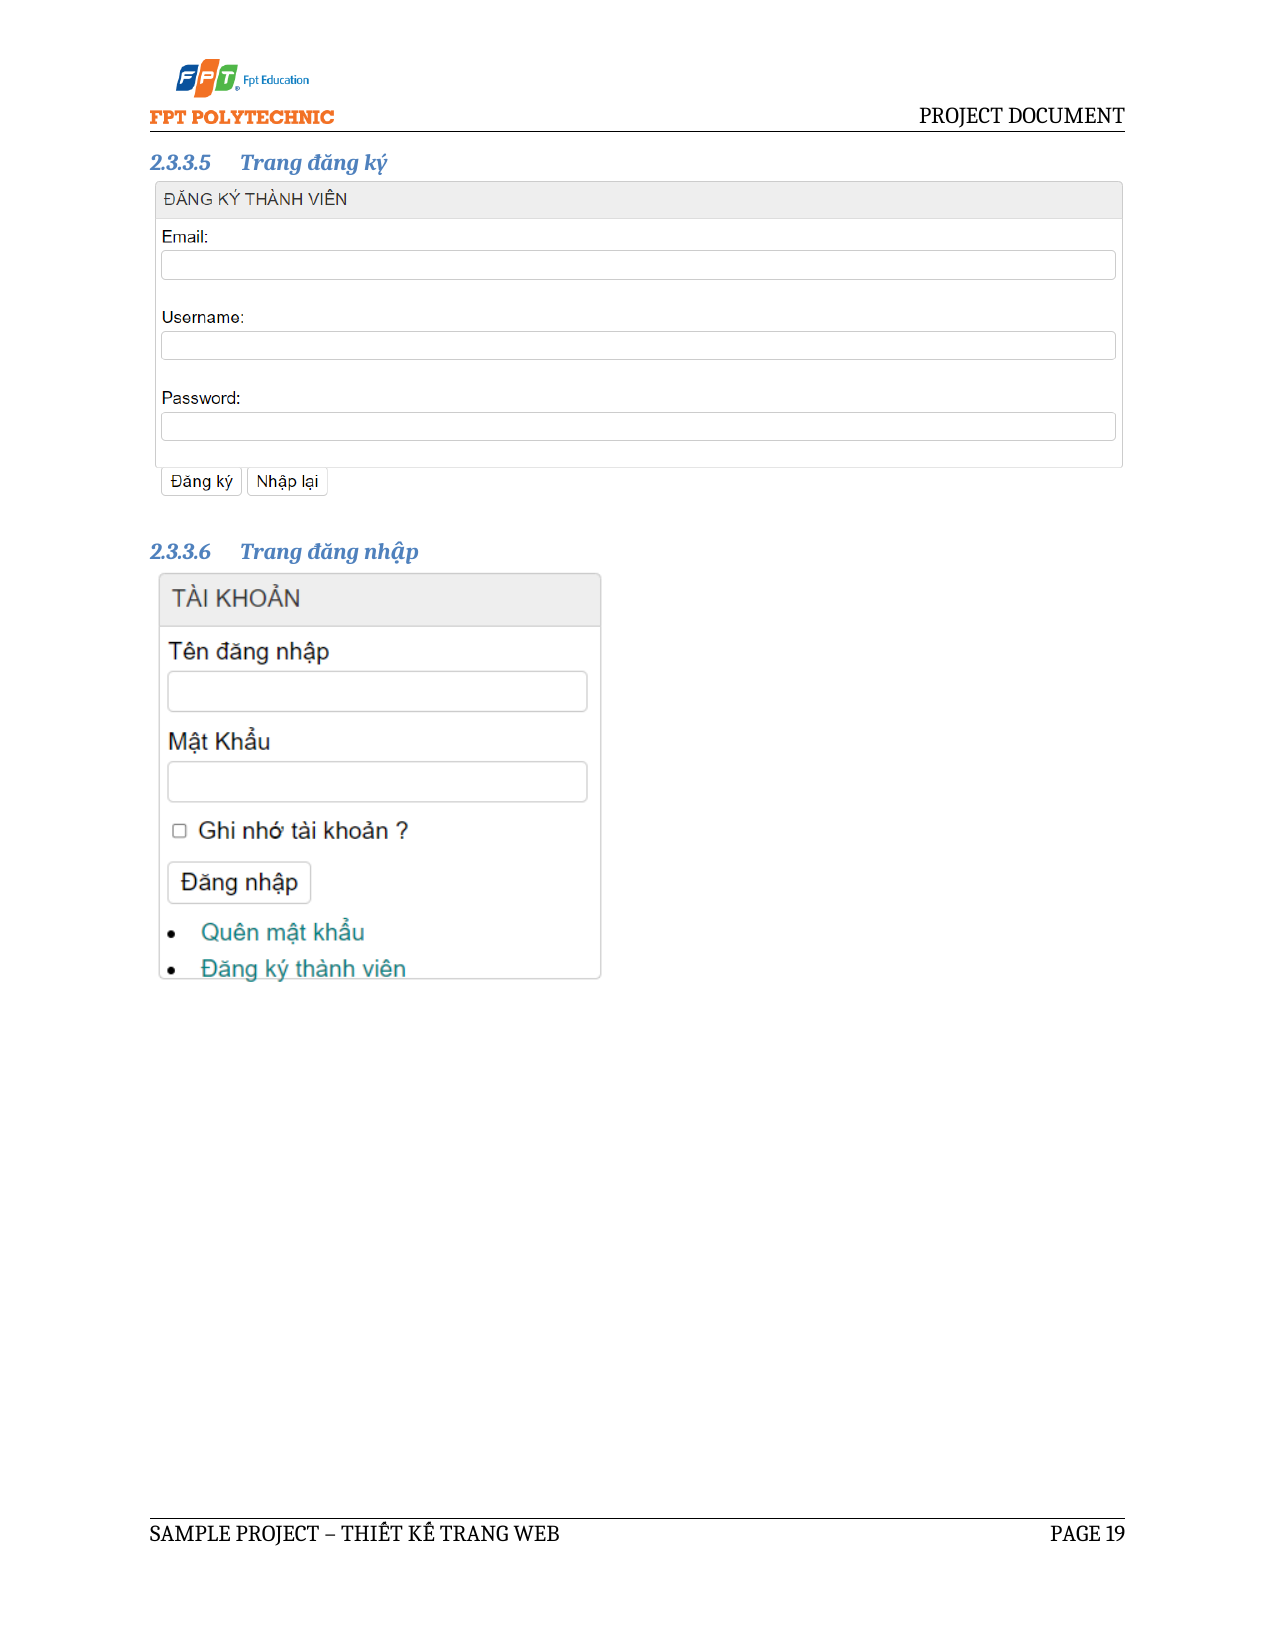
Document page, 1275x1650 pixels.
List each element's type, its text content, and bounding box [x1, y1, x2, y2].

picture [150, 180, 1125, 514]
picture [150, 569, 609, 992]
subtitle Trang đăng nhập [150, 539, 1125, 565]
subtitle Trang đăng ký [150, 150, 1125, 176]
picture [150, 59, 336, 124]
